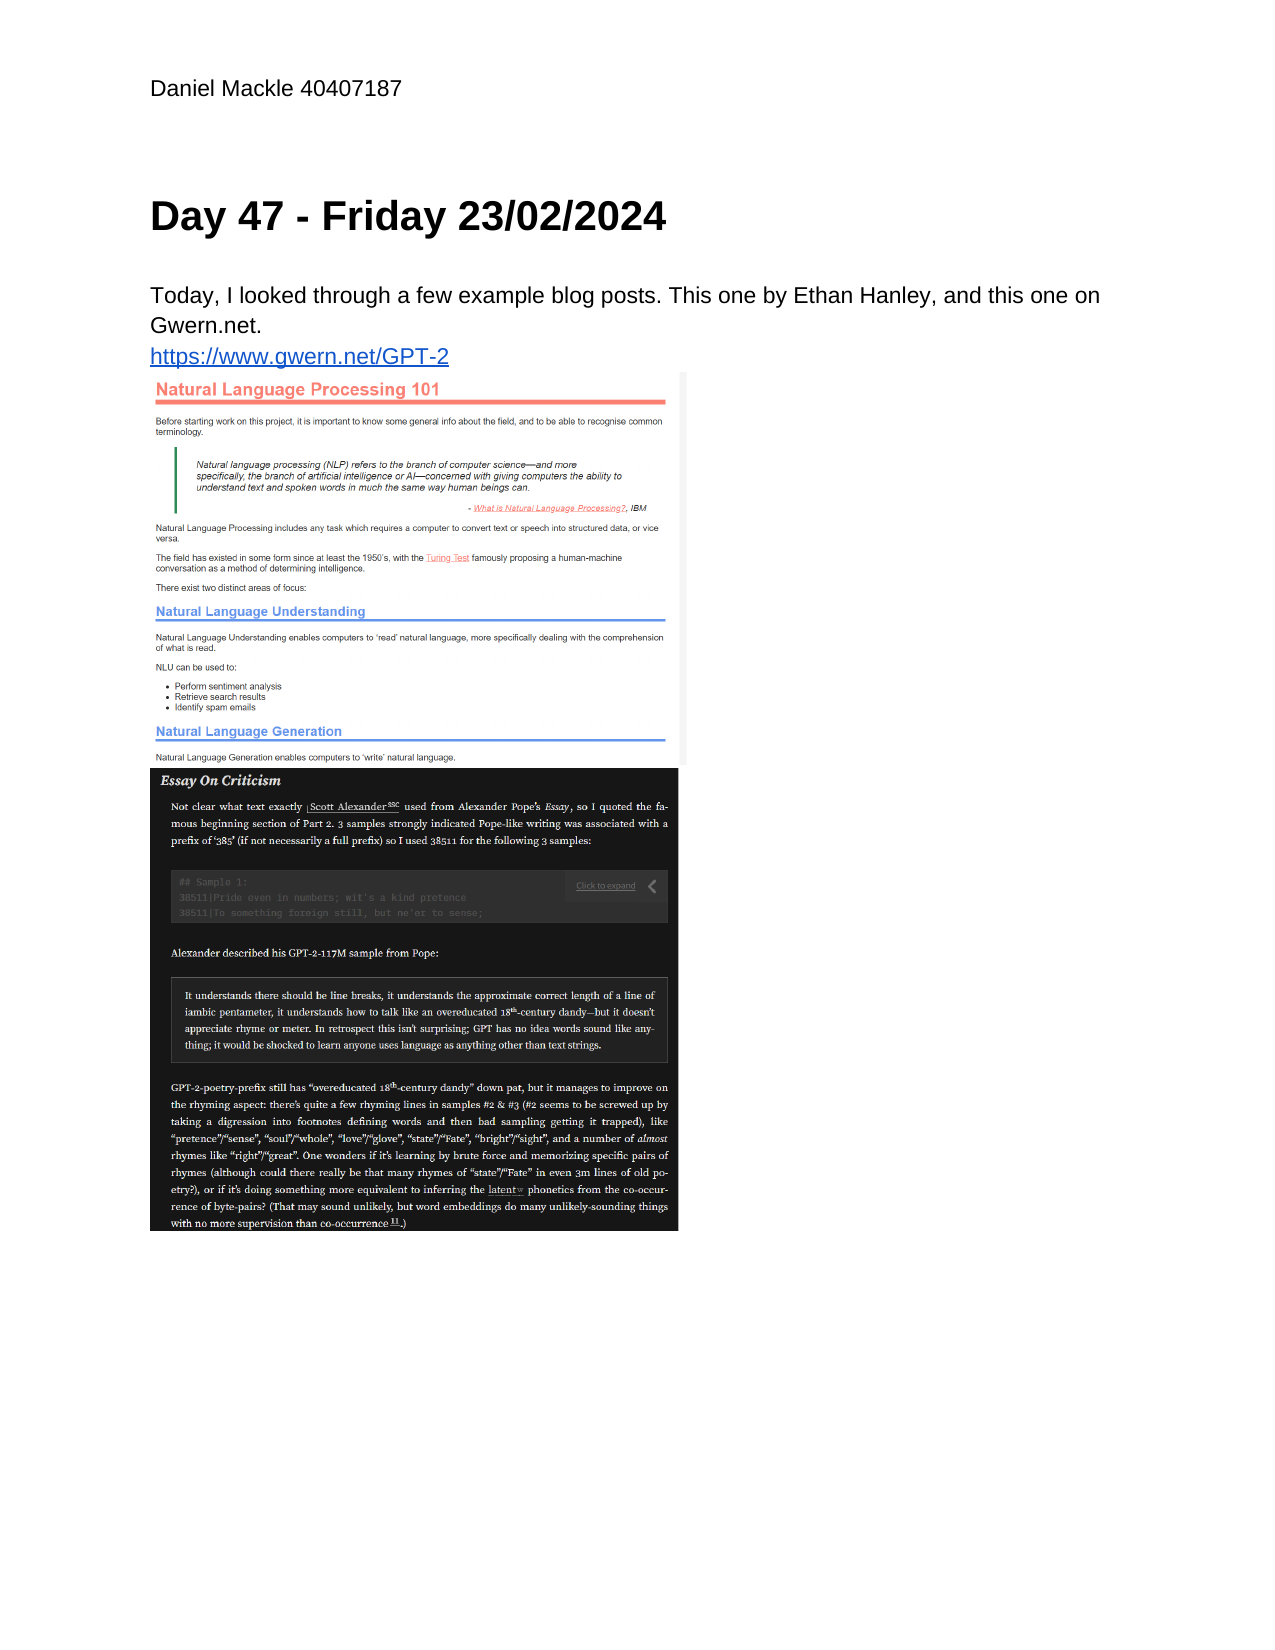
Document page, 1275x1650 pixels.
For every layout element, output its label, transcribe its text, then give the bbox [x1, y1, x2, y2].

subtitle Day 47 - Friday 23/02/2024 [150, 192, 1125, 239]
text Today, I looked through a few example blog posts. This one by Ethan Hanley, and this one on Gwern.net. [150, 282, 1125, 339]
text https://www.gwern.net/GPT-2 [150, 343, 1125, 369]
picture [150, 768, 679, 1231]
picture [150, 372, 687, 765]
